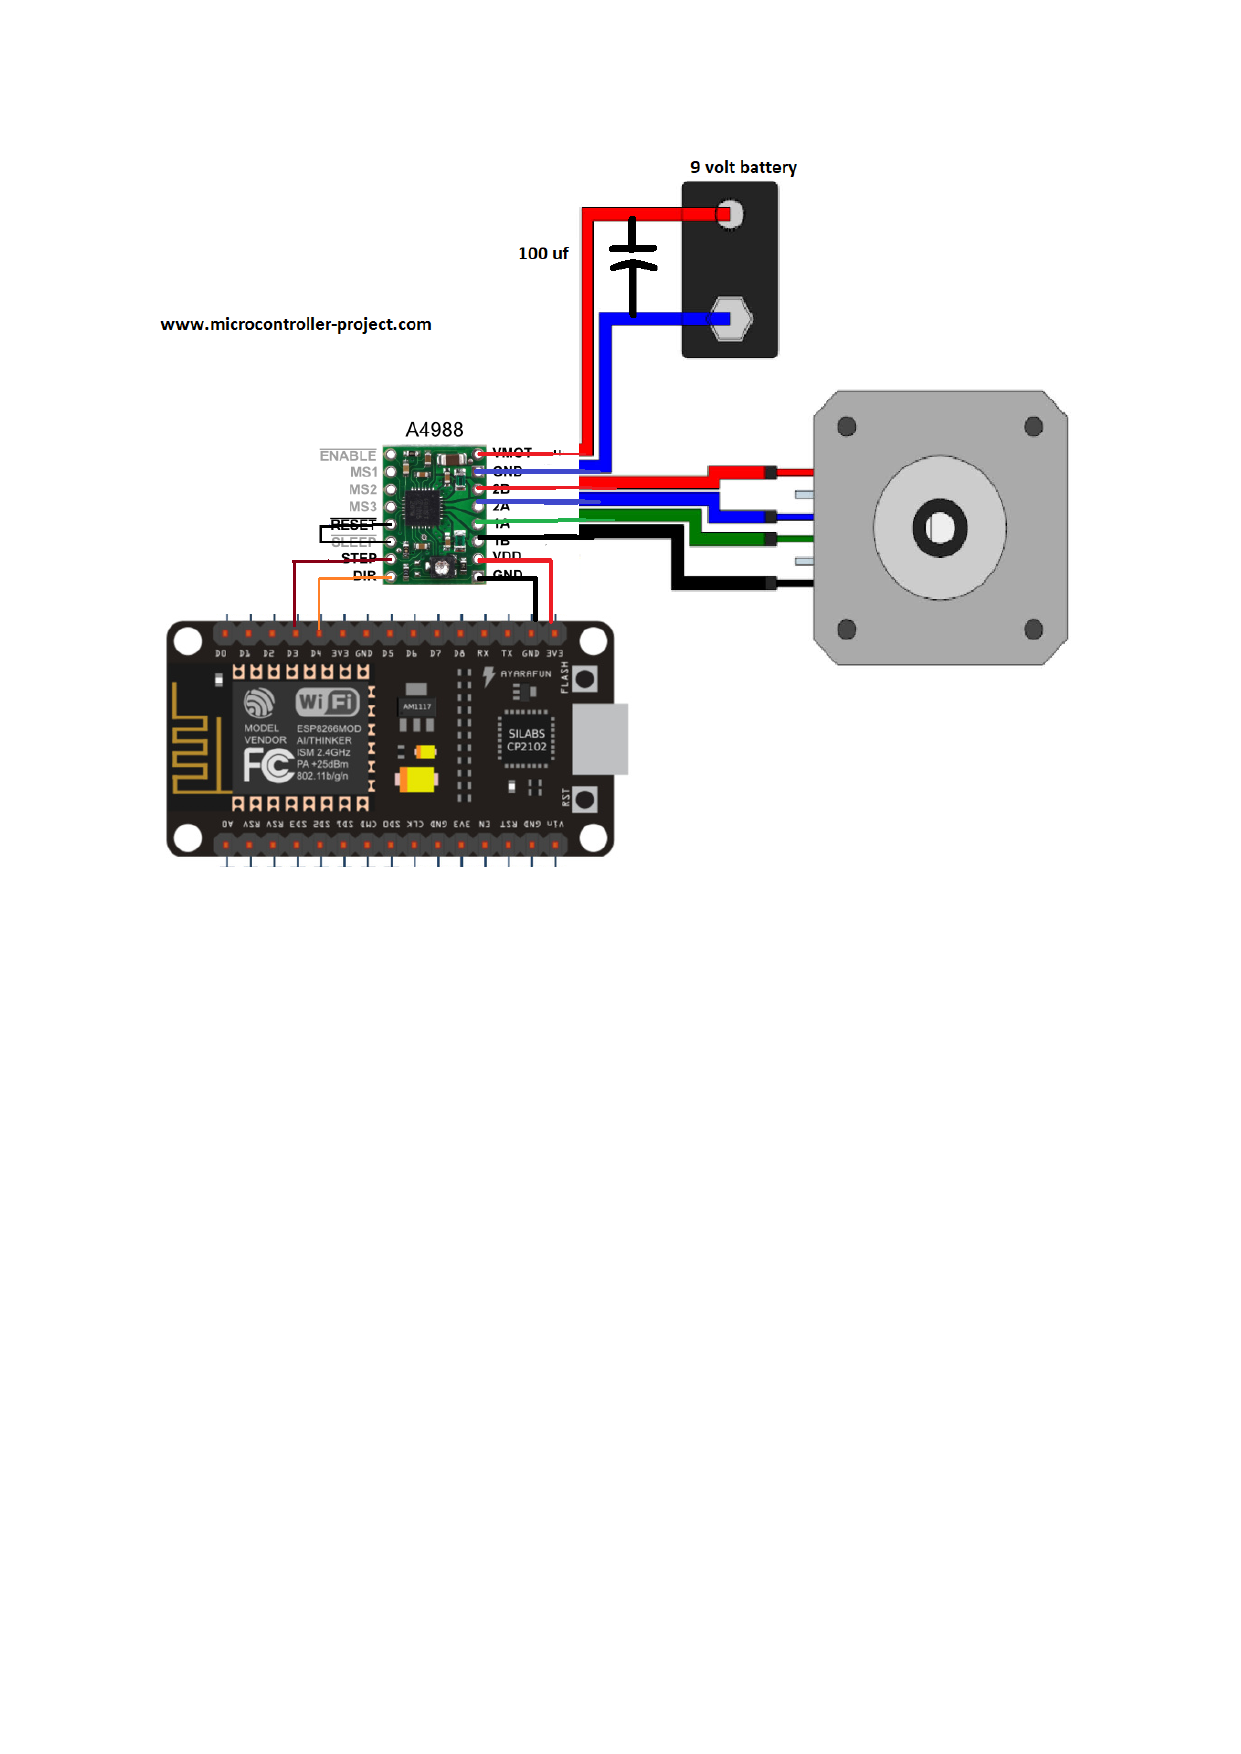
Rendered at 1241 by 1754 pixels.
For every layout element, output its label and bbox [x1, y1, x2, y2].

picture [150, 150, 1091, 880]
